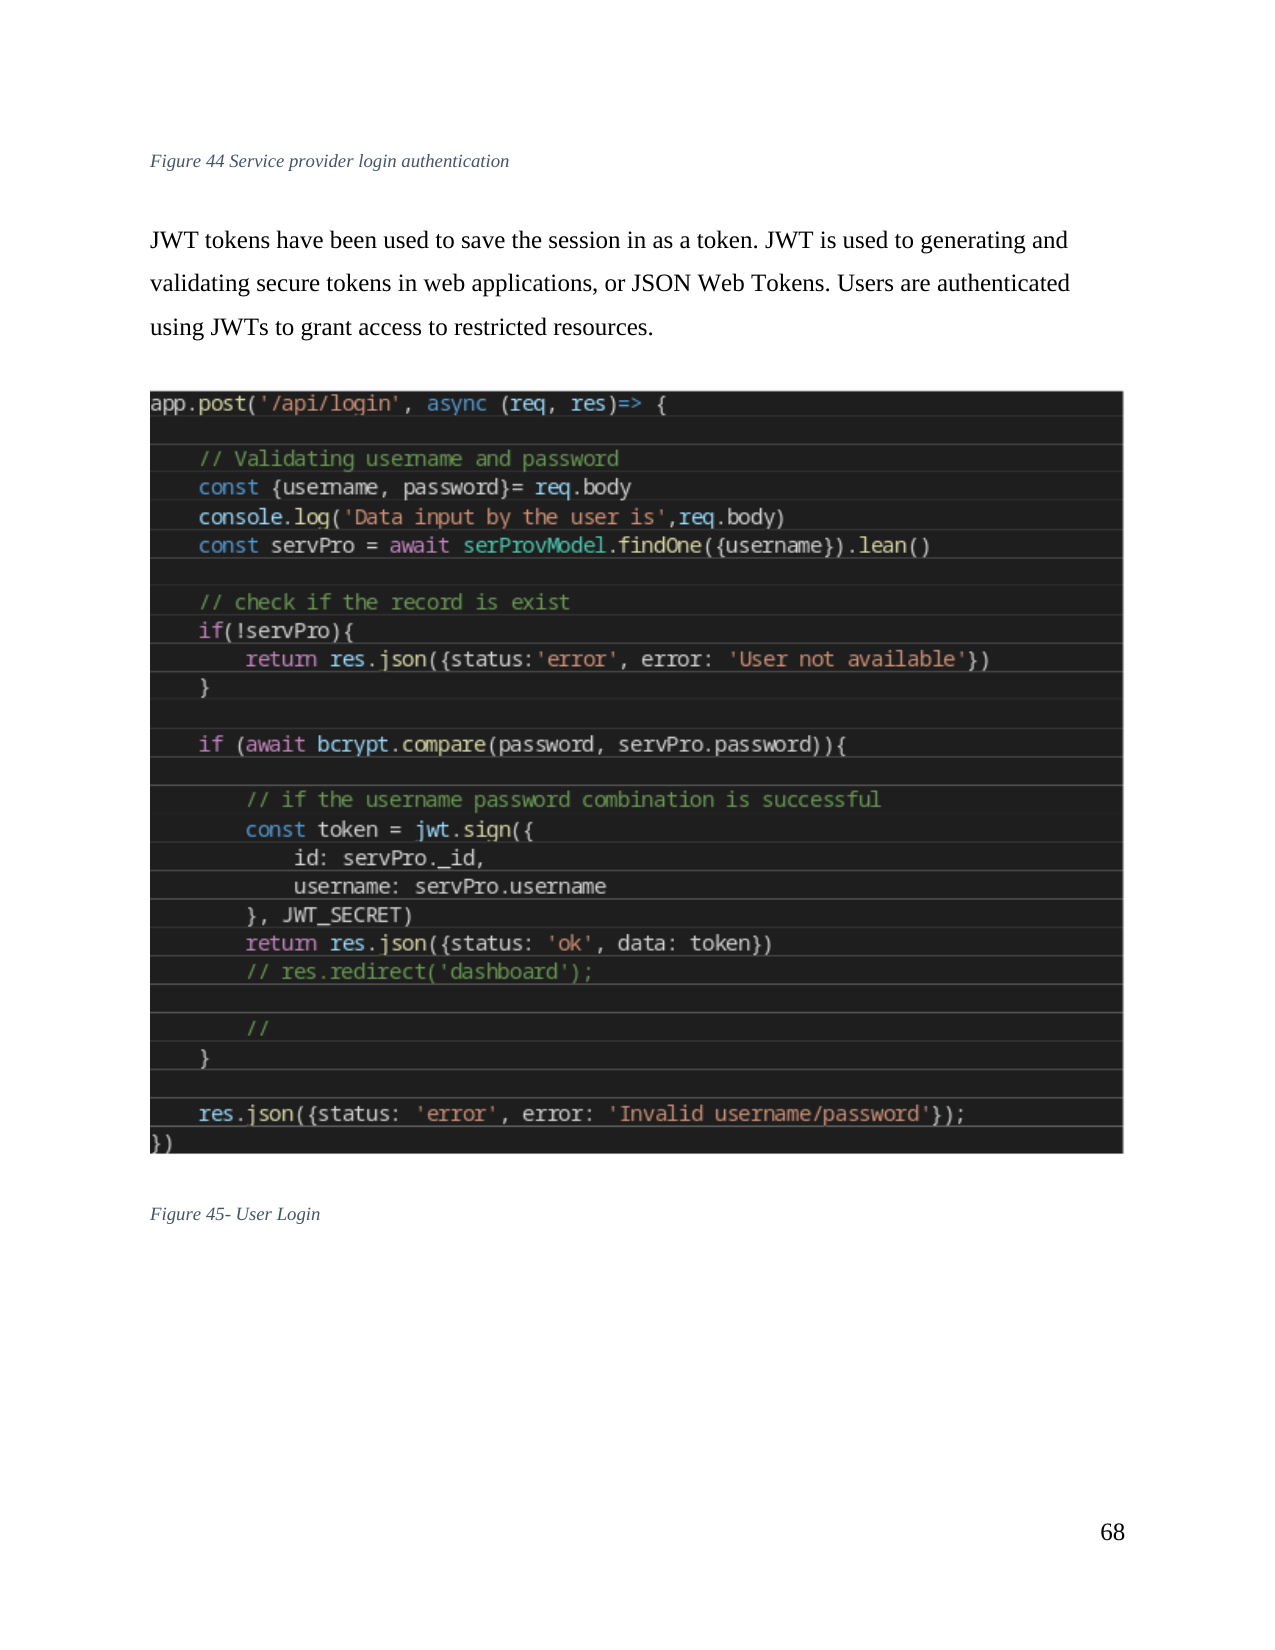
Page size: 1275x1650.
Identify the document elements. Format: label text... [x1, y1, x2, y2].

text JWT tokens have been used to save the session in as a token. JWT is used to generating and validating secure tokens in web applications, or JSON Web Tokens. Users are authenticated using JWTs to grant access to restricted resources. [150, 225, 1125, 340]
